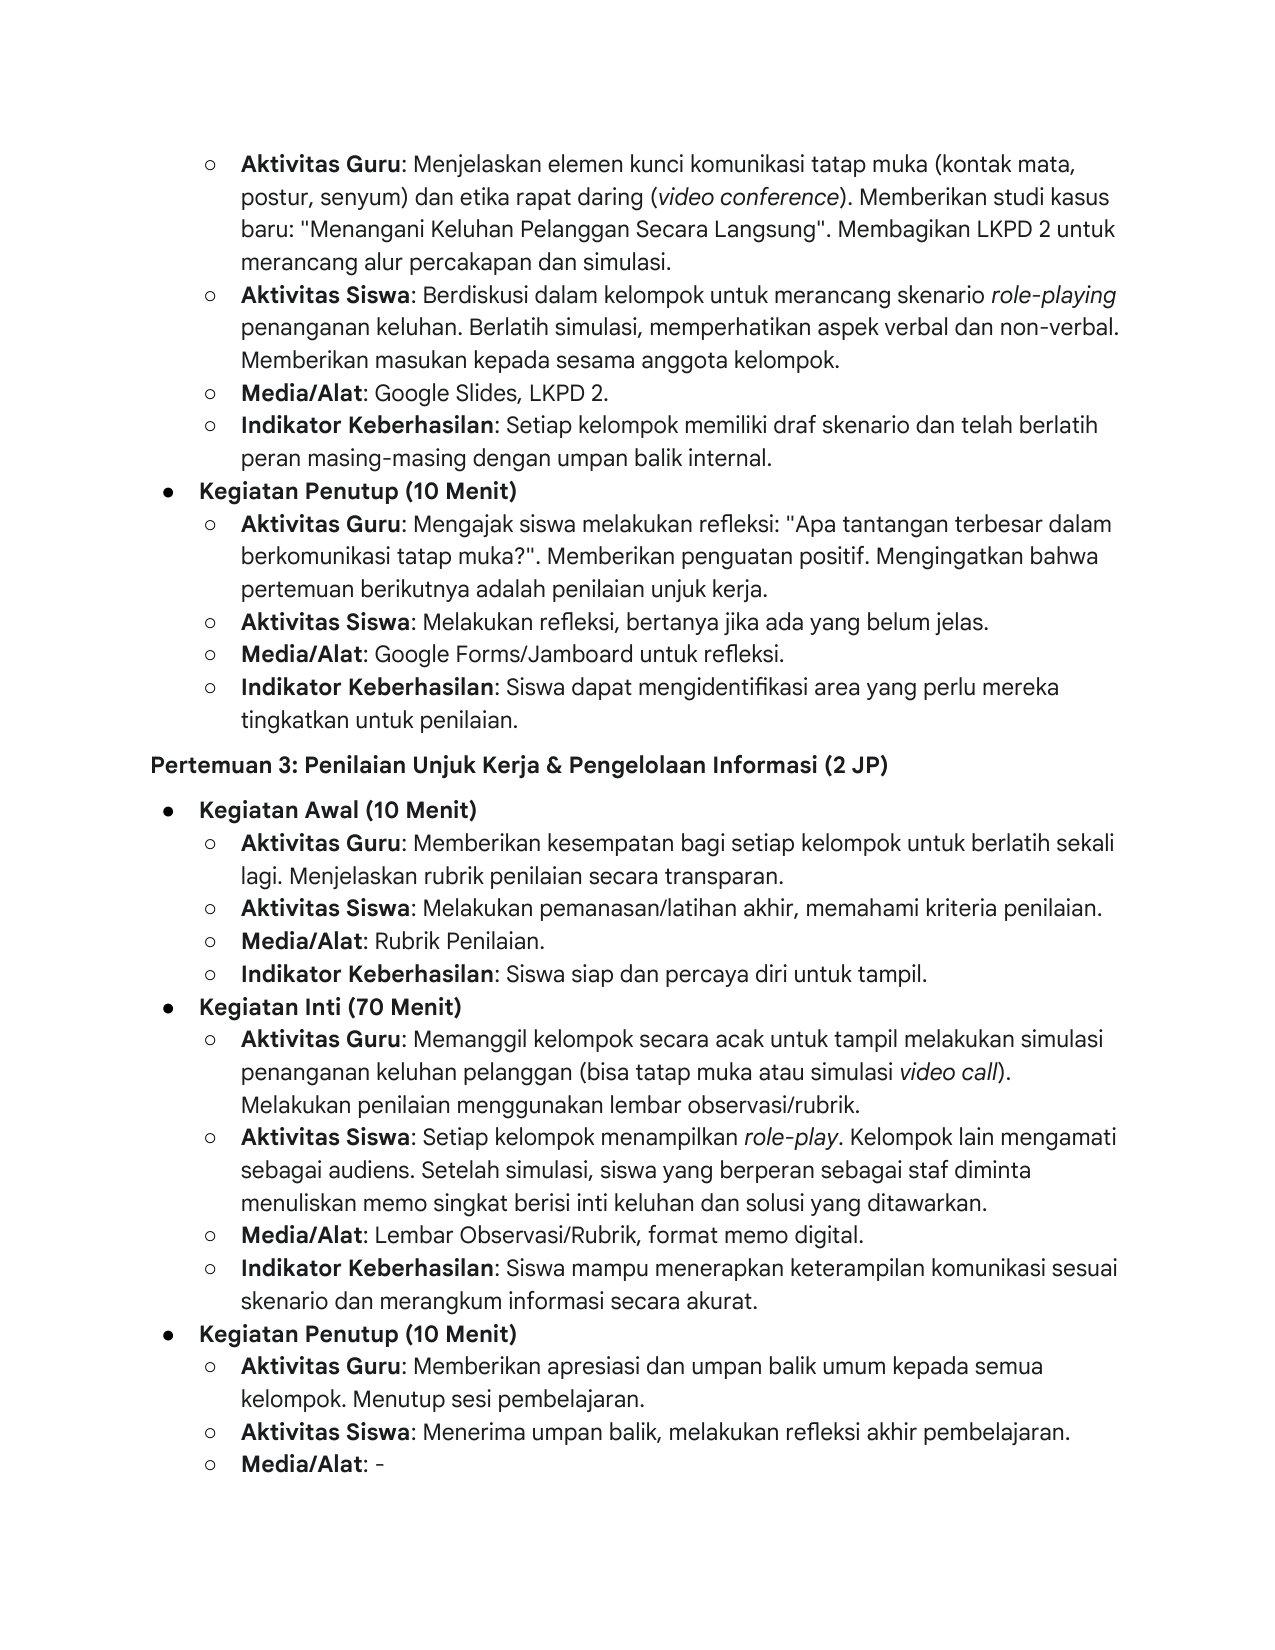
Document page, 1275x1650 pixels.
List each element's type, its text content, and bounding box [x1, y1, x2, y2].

list Indikator Keberhasilan: Siswa siap dan percaya diri untuk tampil. [203, 960, 1125, 989]
list Indikator Keberhasilan: Siswa dapat mengidentifikasi area yang perlu mereka tingkatkan untuk penilaian. [203, 673, 1125, 735]
list Kegiatan Inti (70 Menit) [161, 993, 1125, 1021]
list Indikator Keberhasilan: Setiap kelompok memiliki draf skenario dan telah berlatih peran masing-masing dengan umpan balik internal. [203, 412, 1125, 473]
list Media/Alat: Google Slides, LKPD 2. [203, 379, 1125, 408]
list Indikator Keberhasilan: Siswa mampu menerapkan keterampilan komunikasi sesuai skenario dan merangkum informasi secara akurat. [203, 1254, 1125, 1316]
list Media/Alat: Rubrik Penilaian. [203, 927, 1125, 956]
list Kegiatan Penutup (10 Menit) [161, 477, 1125, 506]
list Aktivitas Siswa: Menerima umpan balik, melakukan refleksi akhir pembelajaran. [203, 1418, 1125, 1447]
list Aktivitas Guru: Memberikan apresiasi dan umpan balik umum kepada semua kelompok. Menutup sesi pembelajaran. [203, 1352, 1125, 1414]
list Media/Alat: Lembar Observasi/Rubrik, format memo digital. [203, 1222, 1125, 1250]
list Aktivitas Siswa: Setiap kelompok menampilkan role-play. Kelompok lain mengamati sebagai audiens. Setelah simulasi, siswa yang berperan sebagai staf diminta menuliskan memo singkat berisi inti keluhan dan solusi yang ditawarkan. [203, 1123, 1125, 1218]
text Pertemuan 3: Penilaian Unjuk Kerja & Pengelolaan Informasi (2 JP) [150, 751, 1125, 780]
list Aktivitas Guru: Memberikan kesempatan bagi setiap kelompok untuk berlatih sekali lagi. Menjelaskan rubrik penilaian secara transparan. [203, 829, 1125, 891]
list Aktivitas Siswa: Melakukan pemanasan/latihan akhir, memahami kriteria penilaian. [203, 894, 1125, 923]
list Aktivitas Guru: Menjelaskan elemen kunci komunikasi tatap muka (kontak mata, postur, senyum) dan etika rapat daring (video conference). Memberikan studi kasus baru: "Menangani Keluhan Pelanggan Secara Langsung". Membagikan LKPD 2 untuk merancang alur percakapan dan simulasi. [203, 150, 1125, 277]
list Aktivitas Siswa: Berdiskusi dalam kelompok untuk merancang skenario role-playing penanganan keluhan. Berlatih simulasi, memperhatikan aspek verbal dan non-verbal. Memberikan masukan kepada sesama anggota kelompok. [203, 281, 1125, 375]
list Aktivitas Guru: Memanggil kelompok secara acak untuk tampil melakukan simulasi penanganan keluhan pelanggan (bisa tatap muka atau simulasi video call). Melakukan penilaian menggunakan lembar observasi/rubrik. [203, 1025, 1125, 1119]
list Media/Alat: - [203, 1451, 1125, 1479]
list Aktivitas Guru: Mengajak siswa melakukan refleksi: "Apa tantangan terbesar dalam berkomunikasi tatap muka?". Memberikan penguatan positif. Mengingatkan bahwa pertemuan berikutnya adalah penilaian unjuk kerja. [203, 510, 1125, 604]
list Kegiatan Awal (10 Menit) [161, 796, 1125, 825]
list Media/Alat: Google Forms/Jamboard untuk refleksi. [203, 641, 1125, 669]
list Aktivitas Siswa: Melakukan refleksi, bertanya jika ada yang belum jelas. [203, 608, 1125, 637]
list Kegiatan Penutup (10 Menit) [161, 1320, 1125, 1348]
